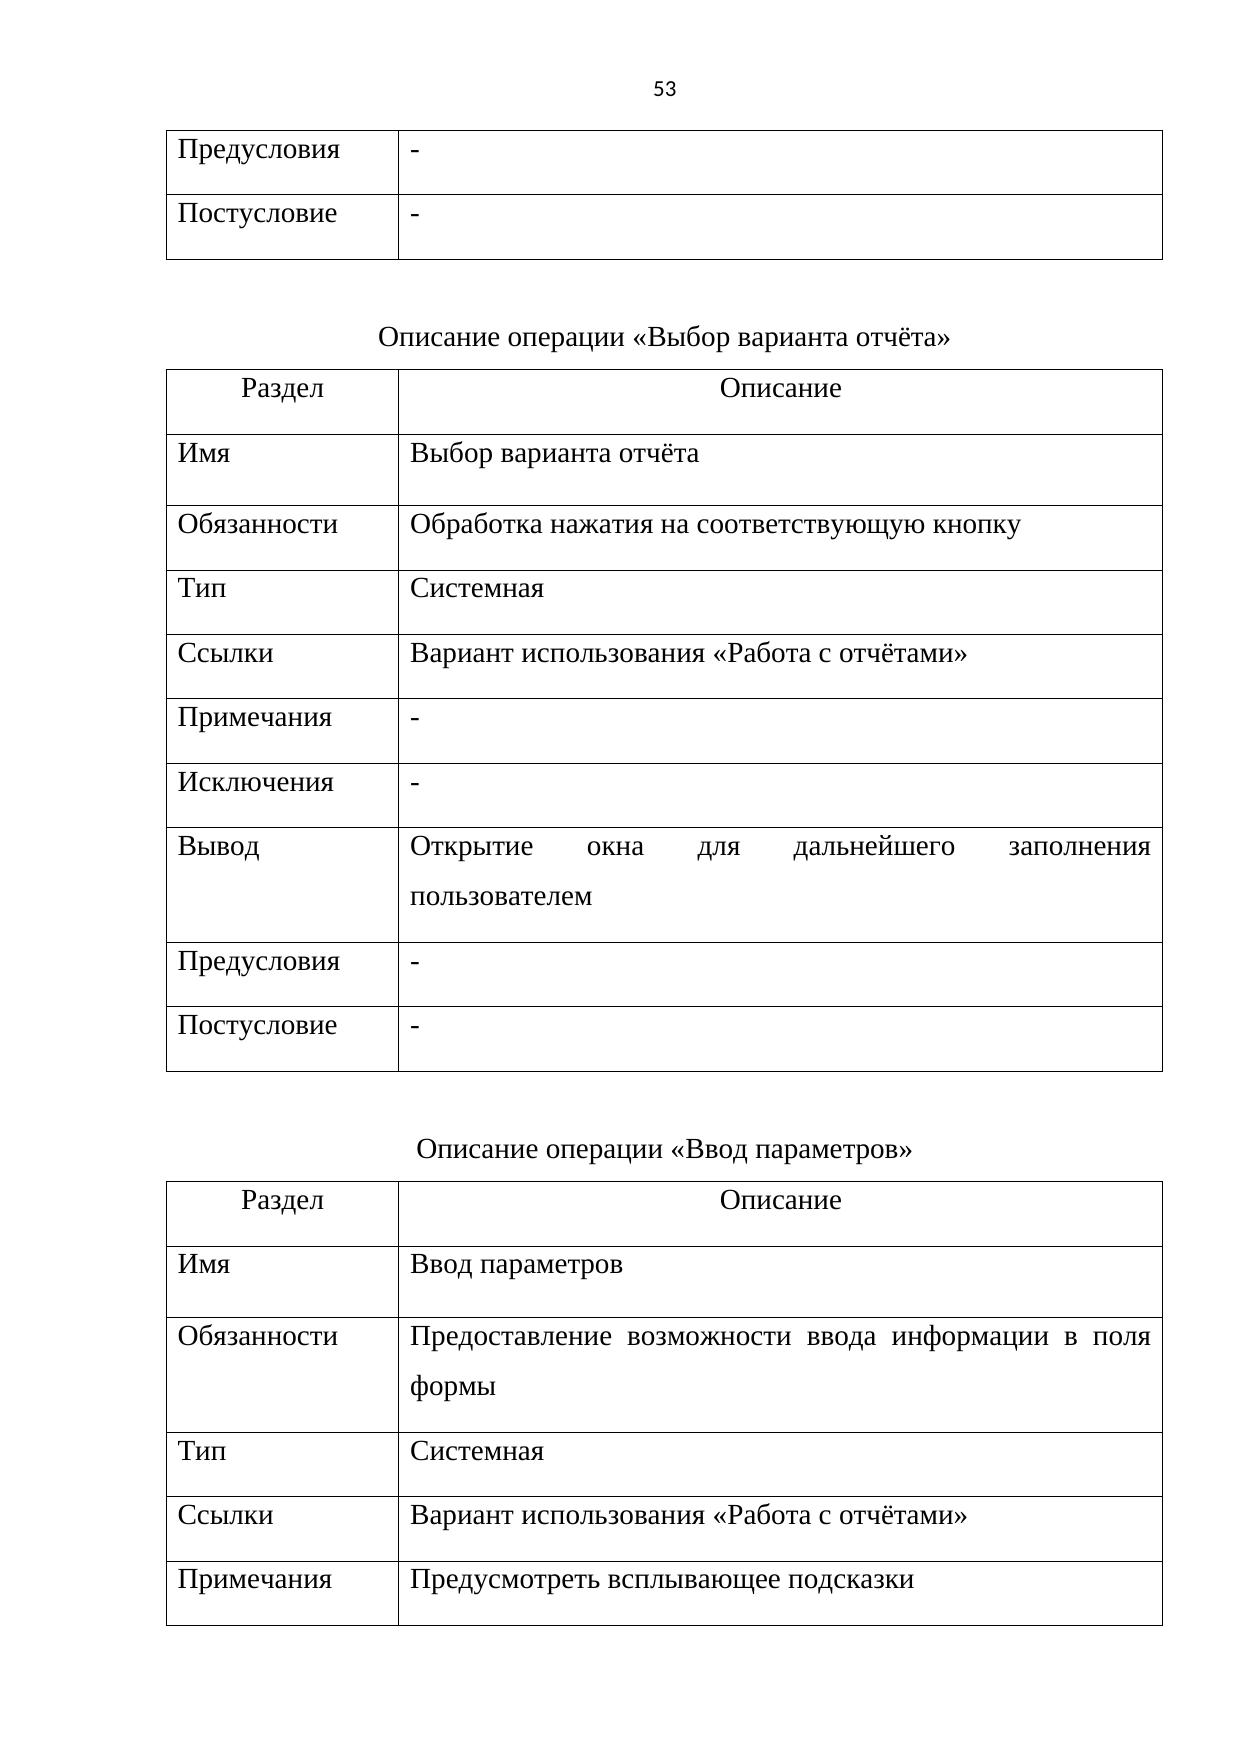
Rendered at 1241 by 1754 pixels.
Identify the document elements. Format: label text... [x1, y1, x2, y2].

table_cell Системная [399, 1433, 1162, 1496]
table_cell Ссылки [167, 1497, 398, 1561]
table_header Раздел [167, 1182, 398, 1246]
table_cell Постусловие [167, 1007, 398, 1071]
table_cell Предусмотреть всплывающее подсказки [399, 1562, 1162, 1625]
table_cell - [399, 1007, 1162, 1071]
table_cell - [399, 131, 1162, 194]
table_cell Предусловия [167, 131, 398, 194]
table_cell Тип [167, 1433, 398, 1496]
table_cell Вариант использования «Работа с отчётами» [399, 1497, 1162, 1561]
table_cell - [399, 195, 1162, 258]
table_cell Имя [167, 1247, 398, 1317]
table_cell Обязанности [167, 506, 398, 569]
text Описание операции «Выбор варианта отчёта» [177, 319, 1152, 352]
table_cell - [399, 699, 1162, 763]
table_cell Исключения [167, 764, 398, 827]
table_cell Обработка нажатия на соответствующую кнопку [399, 506, 1162, 569]
table_header Описание [399, 1182, 1162, 1246]
table_cell Открытие окна для дальнейшего заполнения пользователем [399, 828, 1162, 942]
table_cell Выбор варианта отчёта [399, 435, 1162, 505]
table_cell Ввод параметров [399, 1247, 1162, 1317]
table_header Раздел [167, 370, 398, 434]
table_cell Вывод [167, 828, 398, 942]
table_cell Системная [399, 571, 1162, 634]
table_cell Тип [167, 571, 398, 634]
table_cell Примечания [167, 699, 398, 763]
table_cell Ссылки [167, 635, 398, 698]
text Описание операции «Ввод параметров» [177, 1131, 1152, 1164]
table_cell Обязанности [167, 1318, 398, 1432]
table_cell Имя [167, 435, 398, 505]
table_cell Постусловие [167, 195, 398, 258]
table_cell Примечания [167, 1562, 398, 1625]
table_cell Предоставление возможности ввода информации в поля формы [399, 1318, 1162, 1432]
table_cell Предусловия [167, 943, 398, 1006]
table_cell Вариант использования «Работа с отчётами» [399, 635, 1162, 698]
table_cell - [399, 943, 1162, 1006]
table_header Описание [399, 370, 1162, 434]
table_cell - [399, 764, 1162, 827]
